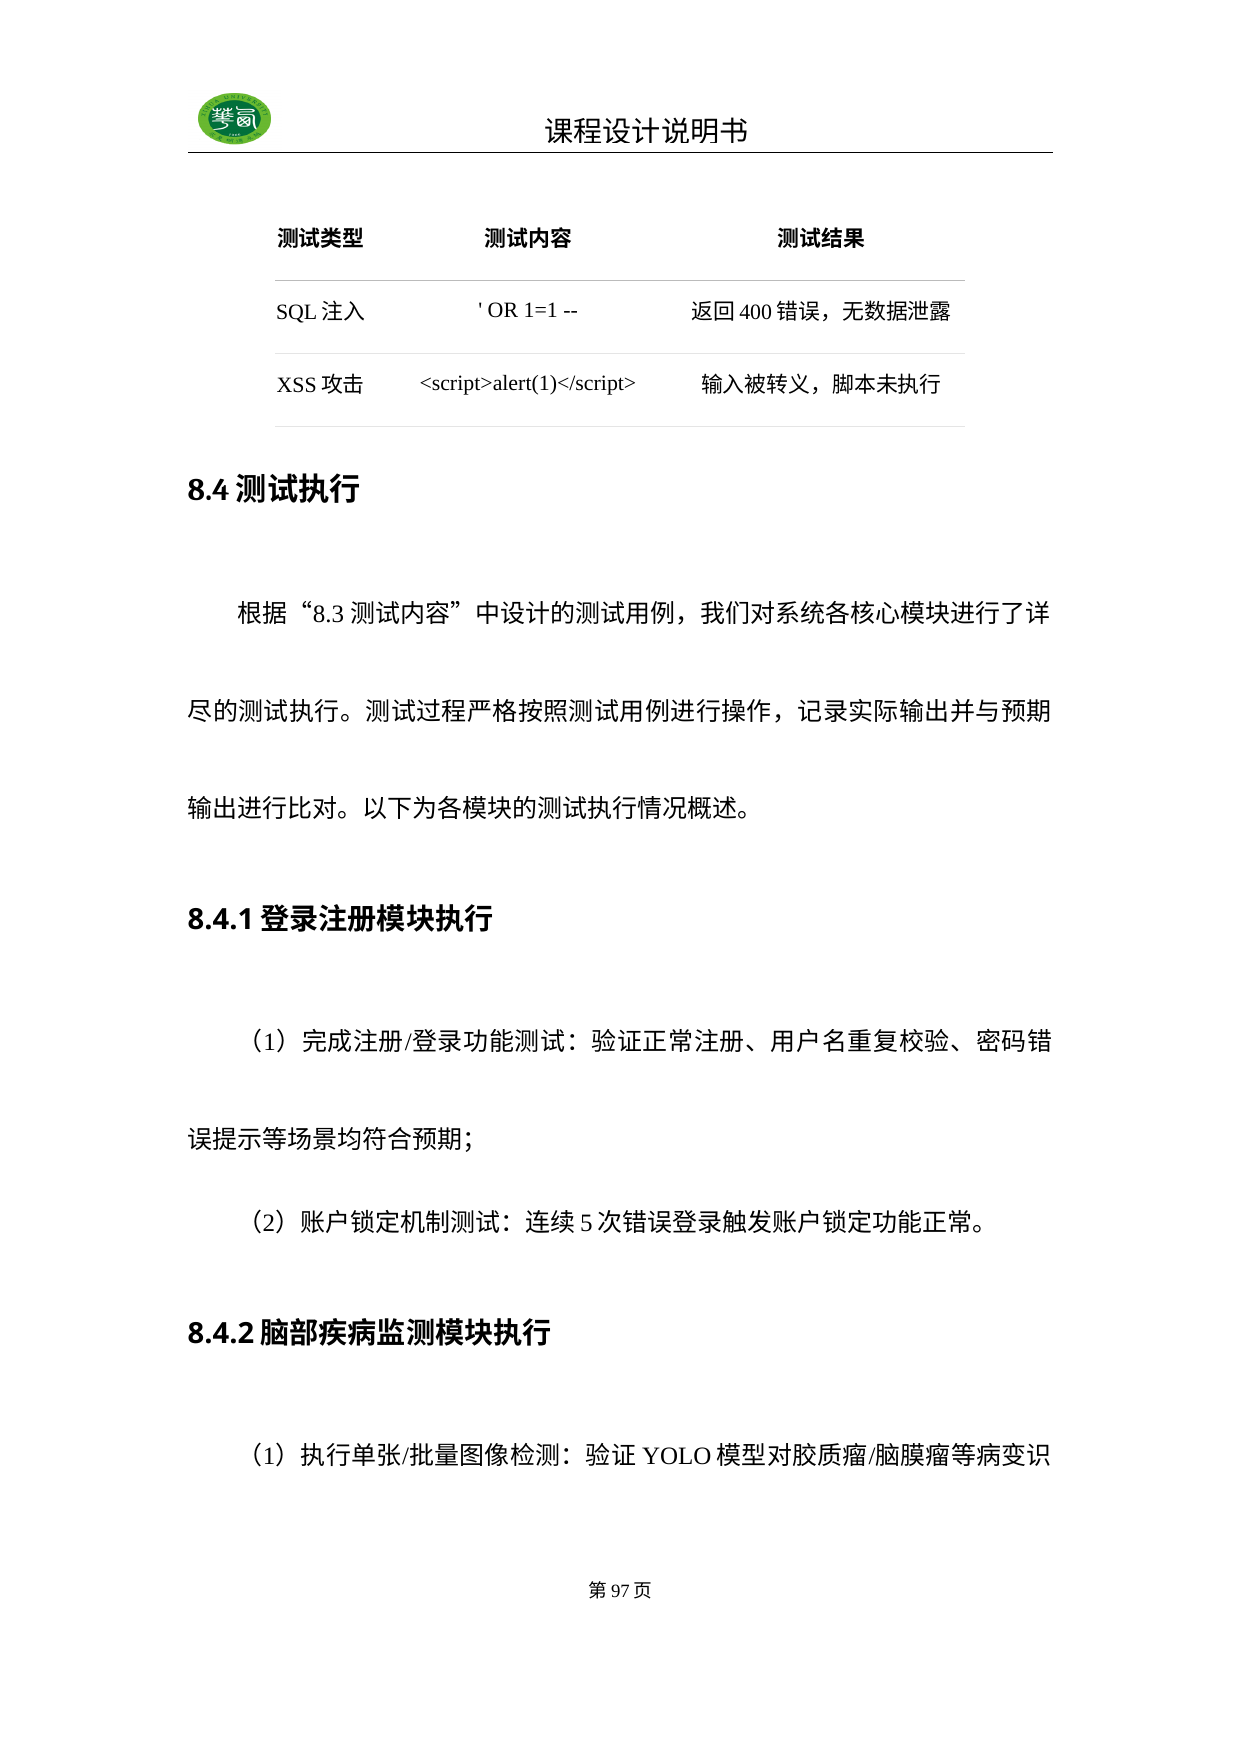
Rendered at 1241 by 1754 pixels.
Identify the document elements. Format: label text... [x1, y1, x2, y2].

table_cell 输入被转义，脚本未执行 [677, 354, 965, 426]
table_header 测试类型 [275, 209, 378, 280]
table_cell 返回400错误，无数据泄露 [677, 281, 965, 353]
table_header 测试结果 [677, 209, 965, 280]
text （1）完成注册/登录功能测试：验证正常注册、用户名重复校验、密码错误提示等场景均符合预期； [187, 1007, 1053, 1170]
table_cell <script>alert(1)</script> [378, 354, 677, 426]
table_cell XSS攻击 [275, 354, 378, 426]
table_cell ' OR 1=1 -- [378, 281, 677, 353]
text （2）账户锁定机制测试：连续5次错误登录触发账户锁定功能正常。 [187, 1188, 1053, 1253]
table_cell SQL注入 [275, 281, 378, 353]
text 根据“8.3 测试内容”中设计的测试用例，我们对系统各核心模块进行了详尽的测试执行。测试过程严格按照测试用例进行操作，记录实际输出并与预期输出进行比对。以下为各模块的测试执行情况概述。 [187, 579, 1053, 839]
subtitle 8.4.2脑部疾病监测模块执行 [187, 1298, 1053, 1363]
text （1）执行单张/批量图像检测：验证YOLO模型对胶质瘤/脑膜瘤等病变识别准确率达标（>85%）； [187, 1421, 1053, 1486]
subtitle 8.4测试执行 [187, 454, 1053, 519]
subtitle 8.4.1登录注册模块执行 [187, 884, 1053, 949]
picture [187, 88, 282, 150]
table_header 测试内容 [378, 209, 677, 280]
